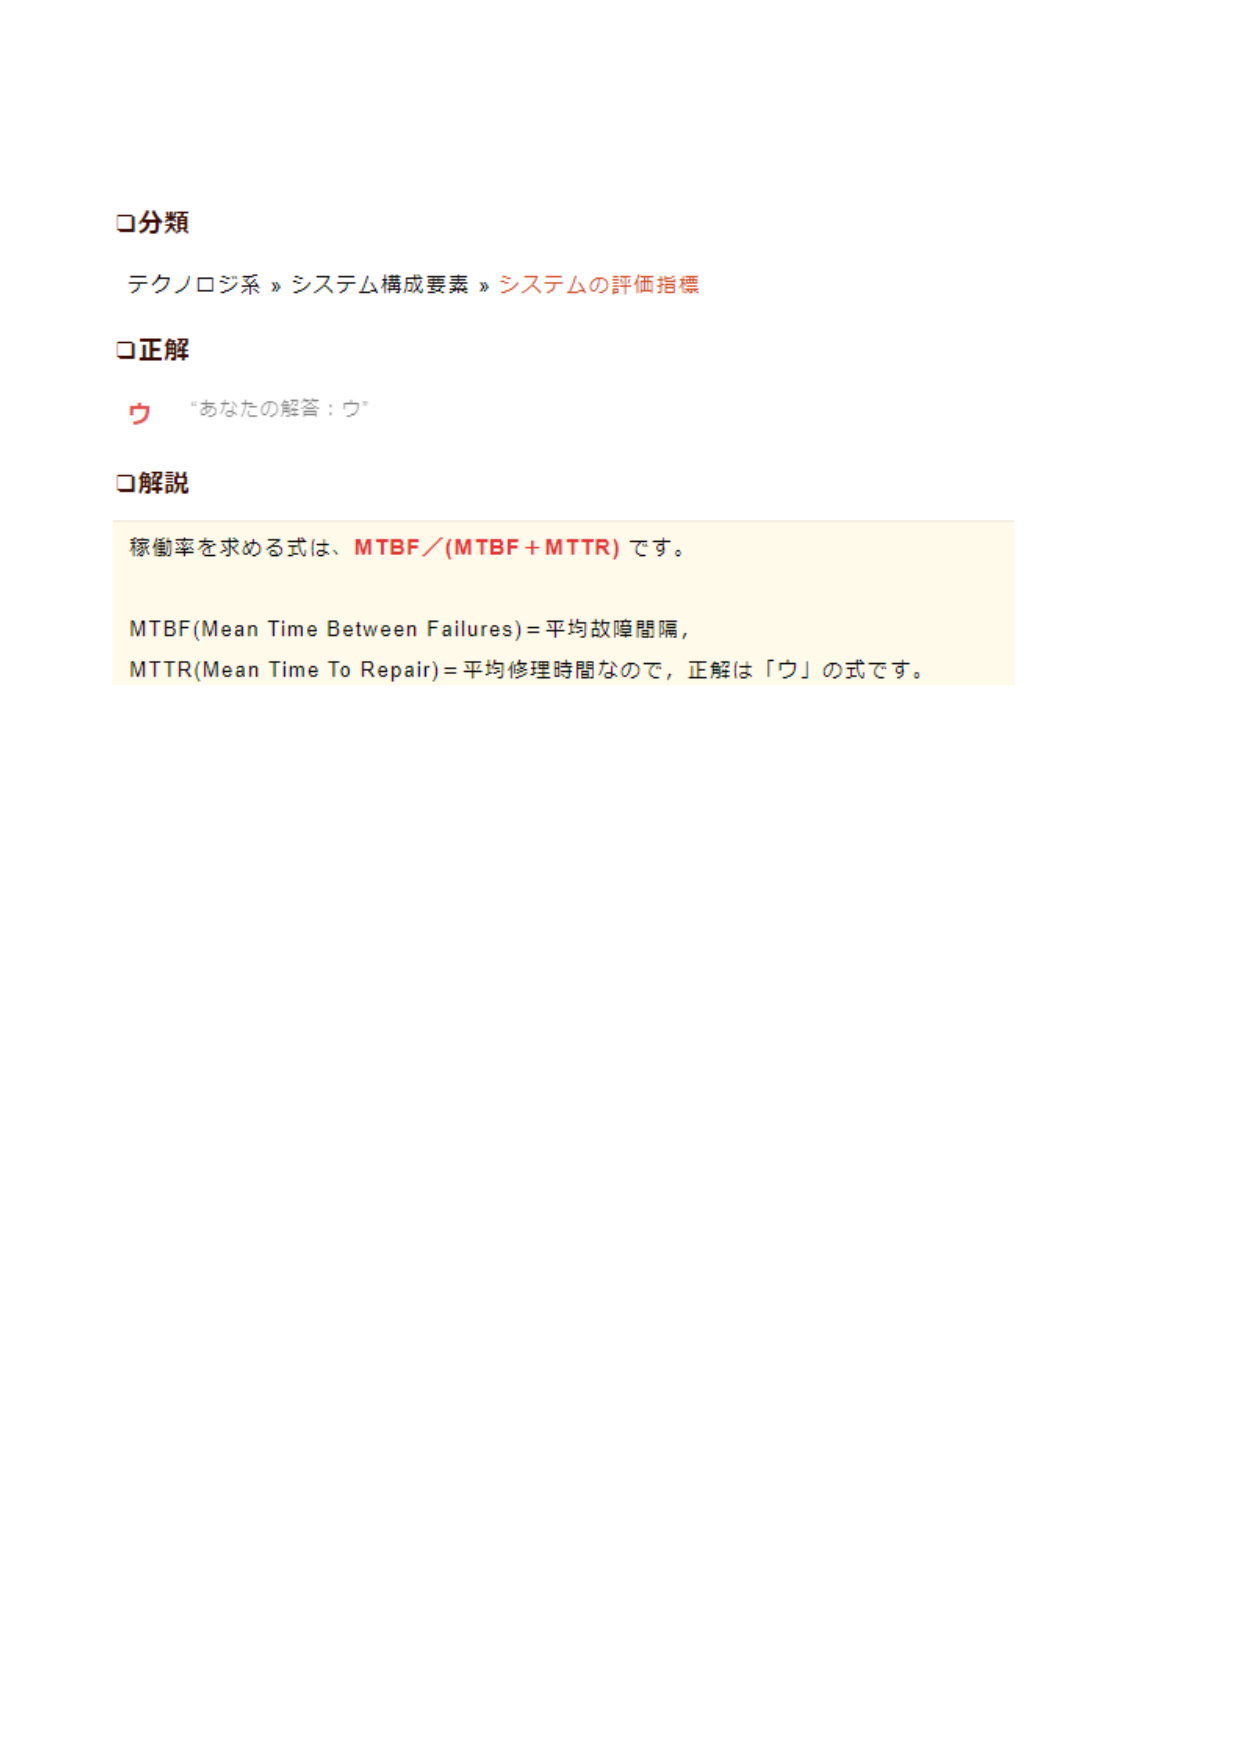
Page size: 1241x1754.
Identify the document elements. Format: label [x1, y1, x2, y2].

picture [112, 202, 1015, 685]
